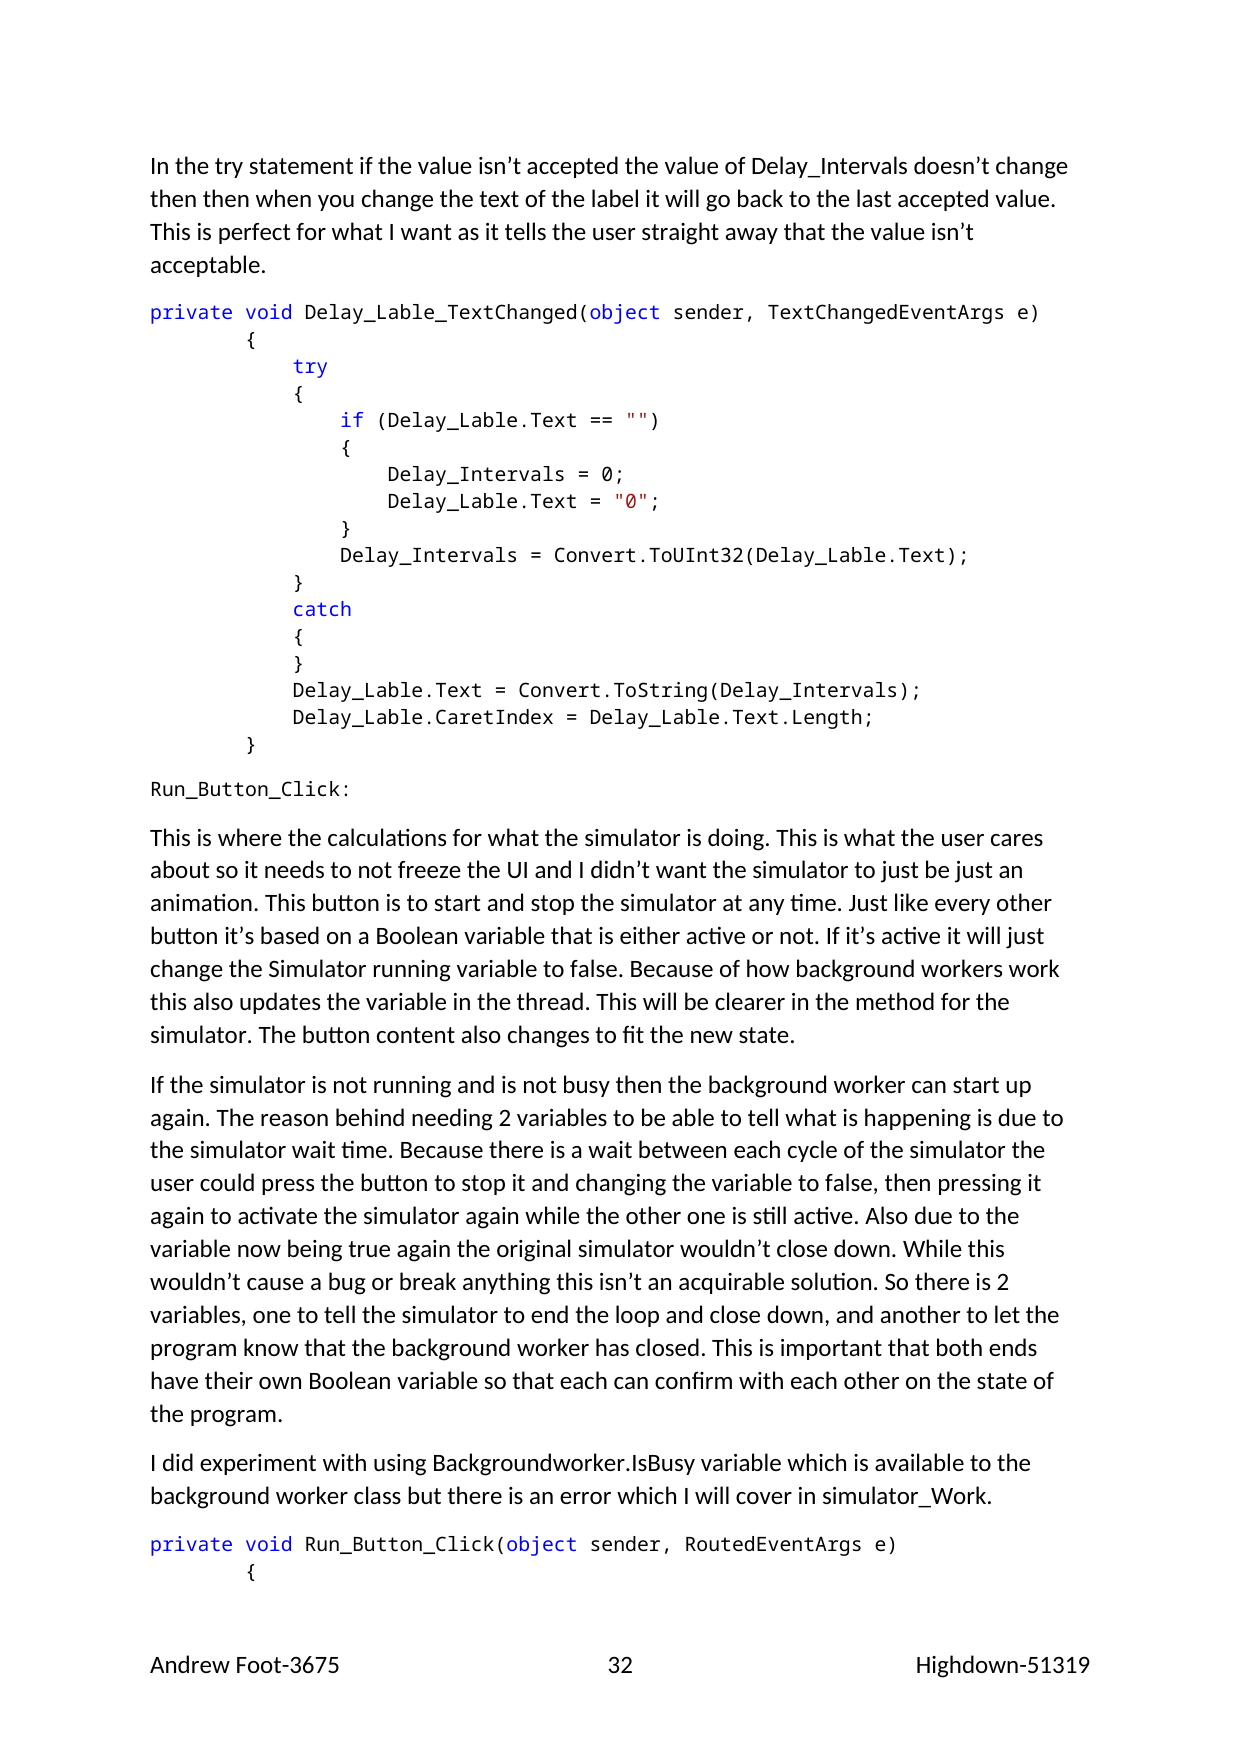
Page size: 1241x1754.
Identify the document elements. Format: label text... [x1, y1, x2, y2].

text { [150, 1557, 1090, 1584]
text if (Delay_Lable.Text == "") [150, 406, 1090, 433]
text This is where the calculations for what the simulator is doing. This is what the user cares about so it needs to not freeze the UI and I didn’t want the simulator to just be just an animation. This button is to start and stop the simulator at any time. Just like every other button it’s based on a Boolean variable that is either active or not. If it’s active it will just change the Simulator running variable to false. Because of how background workers work this also updates the variable in the thread. This will be clearer in the method for the simulator. The button content also changes to fit the new state. [150, 822, 1090, 1050]
text Delay_Lable.Text = "0"; [150, 487, 1090, 514]
text Run_Button_Click: [150, 776, 1090, 803]
text If the simulator is not running and is not busy then the background worker can start up again. The reason behind needing 2 variables to be able to tell what is happening is due to the simulator wait time. Because there is a wait between each cycle of the simulator the user could press the button to stop it and changing the variable to false, then pressing it again to activate the simulator again while the other one is still active. Also due to the variable now being true again the original simulator wouldn’t close down. While this wouldn’t cause a bug or break anything this isn’t an acquirable solution. So there is 2 variables, one to tell the simulator to end the loop and close down, and another to let the program know that the background worker has closed. This is important that both ends have their own Boolean variable so that each can confirm with each other on the state of the program. [150, 1069, 1090, 1428]
text { [150, 325, 1090, 352]
text { [150, 622, 1090, 649]
text { [150, 433, 1090, 460]
text try [150, 352, 1090, 379]
text private void Run_Button_Click(object sender, RoutedEventArgs e) [150, 1530, 1090, 1557]
text Delay_Lable.Text = Convert.ToString(Delay_Intervals); [150, 676, 1090, 703]
text { [150, 379, 1090, 406]
text Delay_Lable.CaretIndex = Delay_Lable.Text.Length; [150, 703, 1090, 730]
text private void Delay_Lable_TextChanged(object sender, TextChangedEventArgs e) [150, 298, 1090, 325]
text } [150, 568, 1090, 595]
text } [150, 649, 1090, 676]
text In the try statement if the value isn’t accepted the value of Delay_Intervals doesn’t change then then when you change the text of the label it will go back to the last accepted value. This is perfect for what I want as it tells the user straight away that the value isn’t acceptable. [150, 150, 1090, 279]
text catch [150, 595, 1090, 622]
text Delay_Intervals = Convert.ToUInt32(Delay_Lable.Text); [150, 541, 1090, 568]
text I did experiment with using Backgroundworker.IsBusy variable which is available to the background worker class but there is an error which I will cover in simulator_Work. [150, 1448, 1090, 1511]
text } [150, 514, 1090, 541]
text } [150, 730, 1090, 757]
text Delay_Intervals = 0; [150, 460, 1090, 487]
